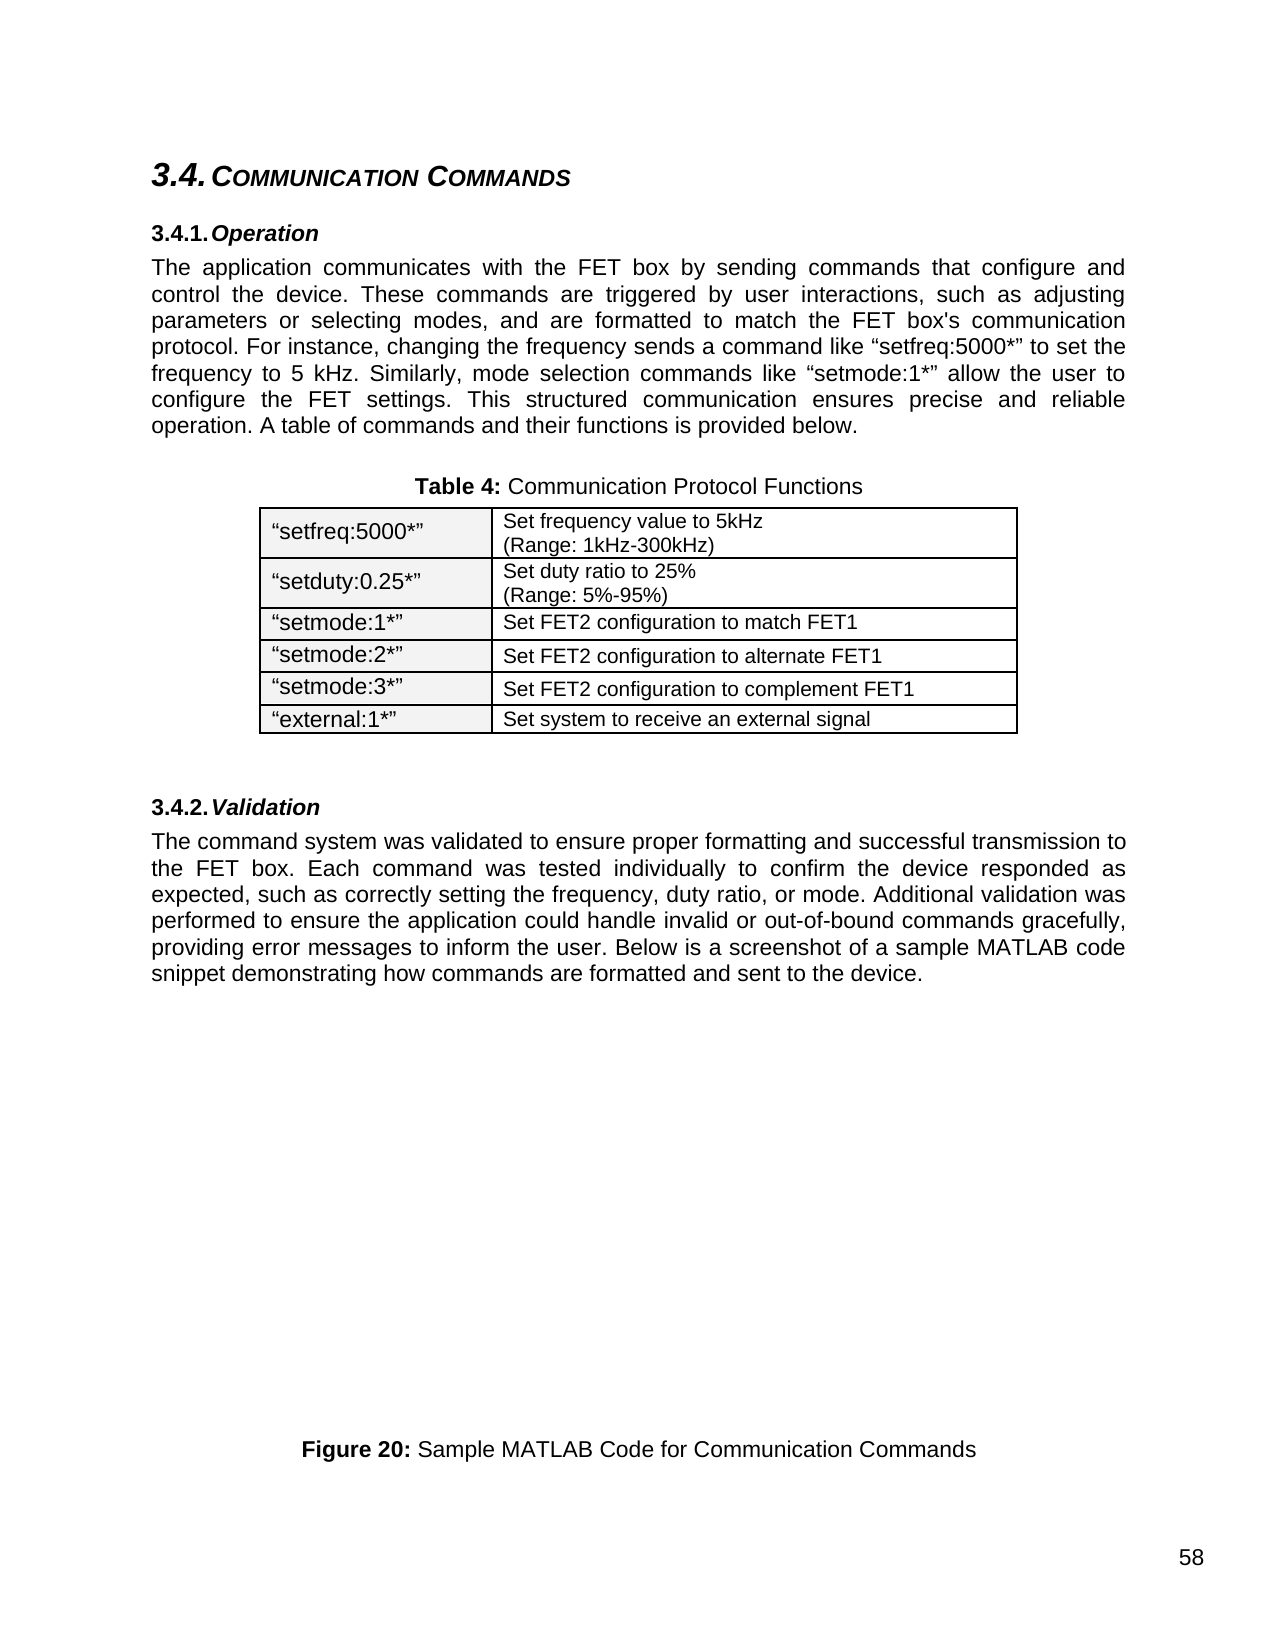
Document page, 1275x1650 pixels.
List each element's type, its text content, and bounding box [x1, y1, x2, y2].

table_header Set frequency value to 5kHz (Range: 1kHz-300kHz) [493, 509, 1016, 557]
table_cell “setmode:3*” [261, 673, 491, 703]
table_cell “setduty:0.25*” [261, 559, 491, 607]
text The application communicates with the FET box by sending commands that configure and control the device. These commands are triggered by user interactions, such as adjusting parameters or selecting modes, and are formatted to match the FET box's communication protocol. For instance, changing the frequency sends a command like “setfreq:5000*” to set the frequency to 5 kHz. Similarly, mode selection commands like “setmode:1*” allow the user to configure the FET settings. This structured communication ensures precise and reliable operation. A table of commands and their functions is provided below. [151, 254, 1126, 439]
table_cell Set FET2 configuration to complement FET1 [493, 673, 1016, 703]
text The command system was validated to ensure proper formatting and successful transmission to the FET box. Each command was tested individually to confirm the device responded as expected, such as correctly setting the frequency, duty ratio, or mode. Additional validation was performed to ensure the application could handle invalid or out-of-bound commands gracefully, providing error messages to inform the user. Below is a screenshot of a sample MATLAB code snippet demonstrating how commands are formatted and sent to the device. [151, 828, 1127, 986]
table_cell “setmode:2*” [261, 641, 491, 671]
table_cell Set FET2 configuration to match FET1 [493, 609, 1016, 639]
subtitle Operation [151, 220, 1204, 247]
table_cell “external:1*” [261, 706, 491, 732]
text Figure 20: Sample MATLAB Code for Communication Commands [151, 1436, 1127, 1462]
text Table 4: Communication Protocol Functions [151, 473, 1126, 499]
table_cell Set duty ratio to 25% (Range: 5%-95%) [493, 559, 1016, 607]
table_cell Set FET2 configuration to alternate FET1 [493, 641, 1016, 671]
subtitle Communication Commands [151, 156, 1204, 194]
table_cell “setmode:1*” [261, 609, 491, 639]
subtitle Validation [151, 794, 1204, 821]
table_cell Set system to receive an external signal [493, 706, 1016, 732]
table_header “setfreq:5000*” [261, 509, 491, 557]
